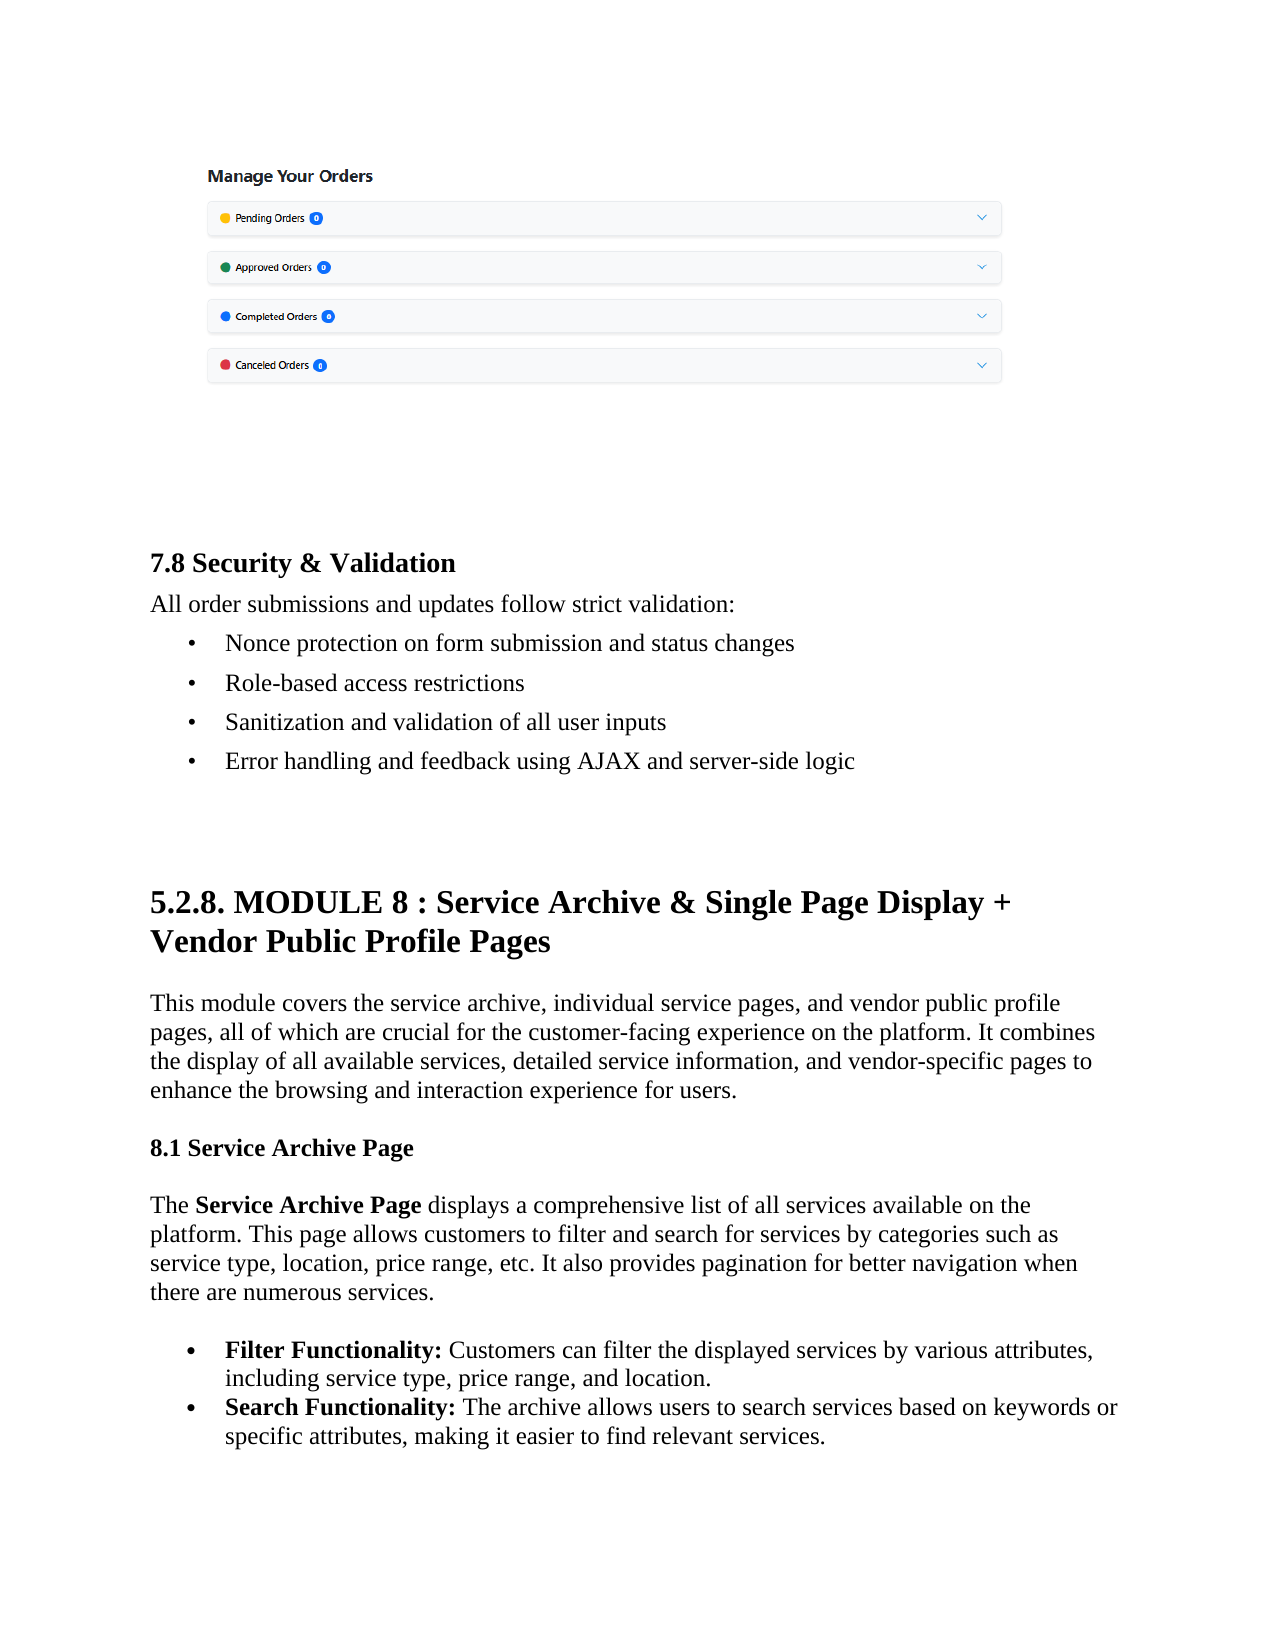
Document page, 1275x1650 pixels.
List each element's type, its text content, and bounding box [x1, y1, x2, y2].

text 8.1 Service Archive Page [150, 1133, 1125, 1161]
list Role-based access restrictions [187, 668, 1125, 696]
text 7.8 Security & Validation [150, 546, 1125, 579]
list Nonce protection on form submission and status changes [187, 628, 1125, 657]
list Search Functionality: The archive allows users to search services based on keywords or specific attributes, making it easier to find relevant services. [187, 1392, 1125, 1450]
text 5.2.8. MODULE 8 : Service Archive & Single Page Display + Vendor Public Profile Pages [150, 883, 1125, 959]
list Sanitization and validation of all user inputs [187, 707, 1125, 736]
list Filter Functionality: Customers can filter the displayed services by various attributes, including service type, price range, and location. [187, 1335, 1125, 1392]
picture [150, 150, 1050, 409]
list Error handling and feedback using AJAX and server-side logic [187, 746, 1125, 775]
text The Service Archive Page displays a comprehensive list of all services available on the platform. This page allows customers to filter and search for services by categories such as service type, location, price range, etc. It also provides pagination for better navigation when there are numerous services. [150, 1191, 1125, 1306]
text This module covers the service archive, individual service pages, and vendor public profile pages, all of which are crucial for the customer-facing experience on the platform. It combines the display of all available services, detailed service information, and vendor-specific pages to enhance the browsing and interaction experience for users. [150, 988, 1125, 1103]
text All order submissions and updates follow strict validation: [150, 589, 1125, 618]
